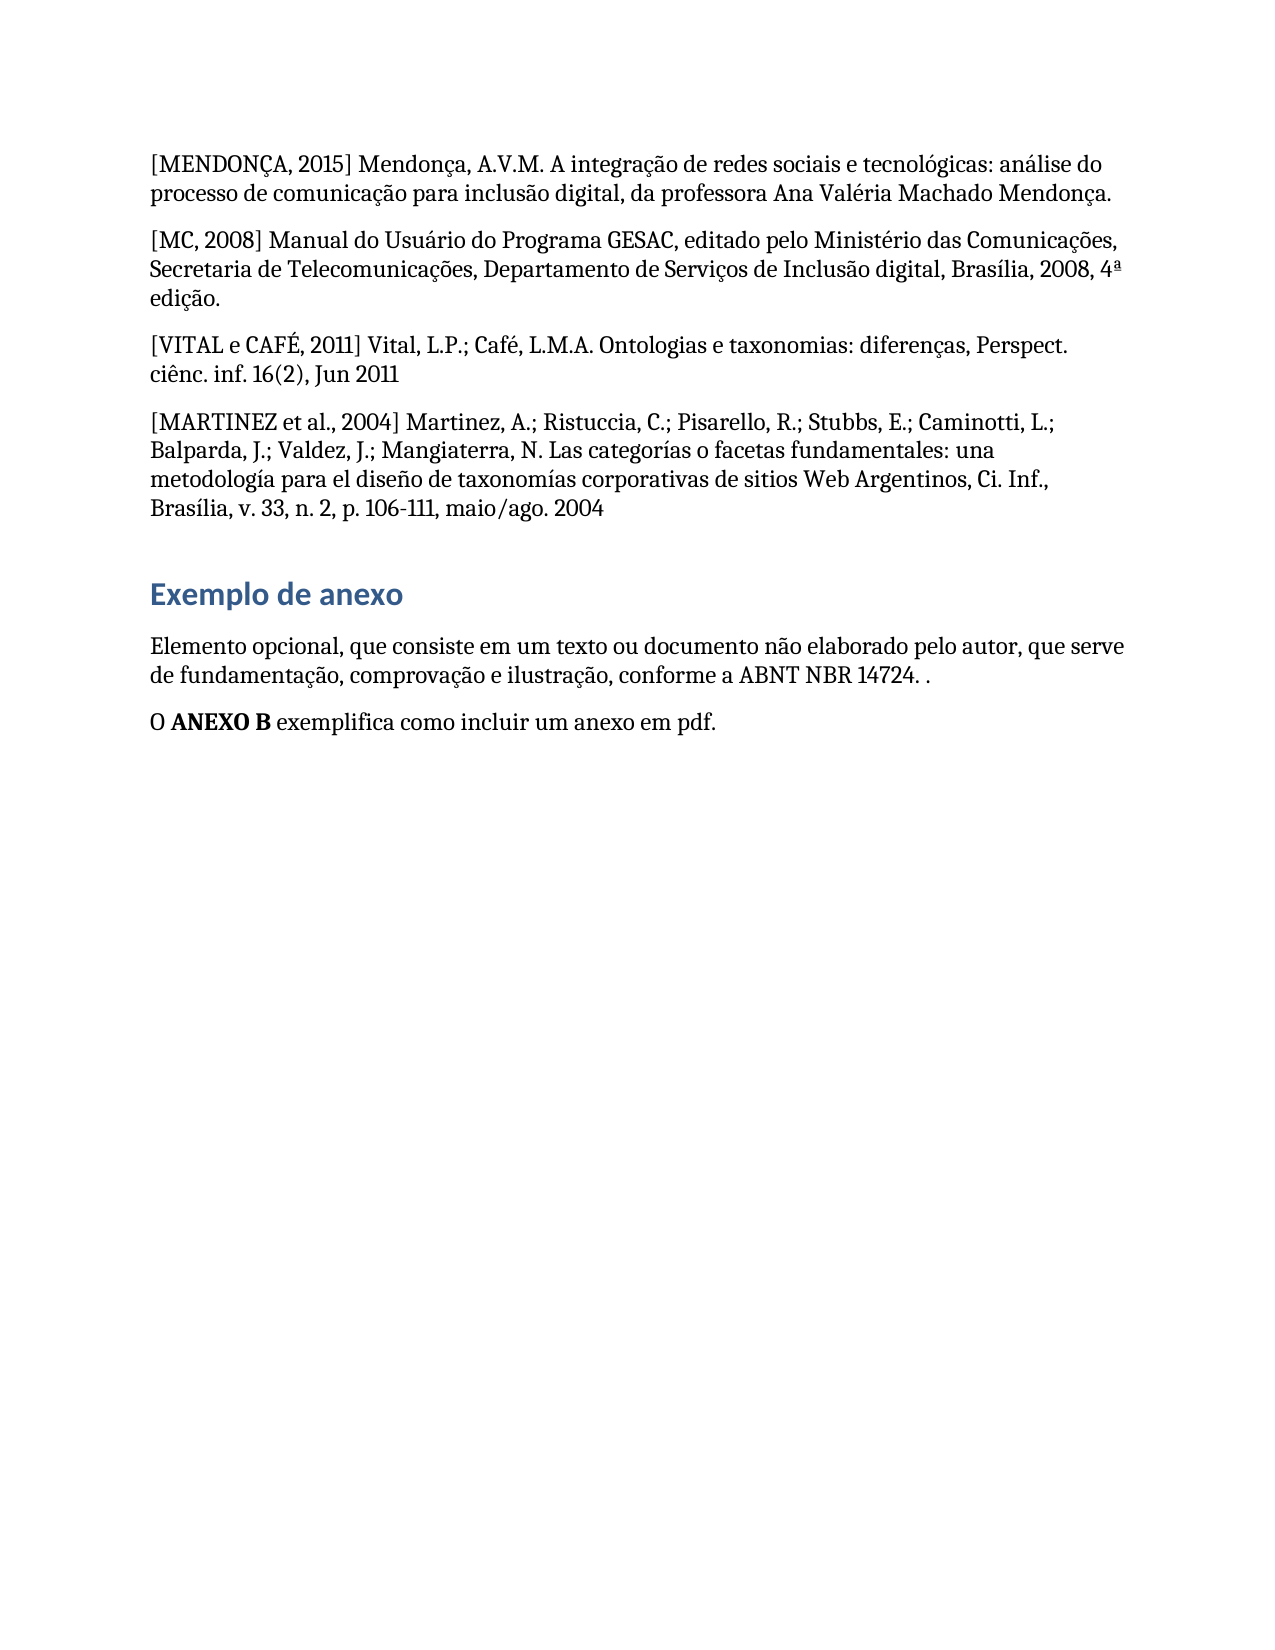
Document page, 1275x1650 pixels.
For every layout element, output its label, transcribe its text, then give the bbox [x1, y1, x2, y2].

text O ANEXO B exemplifica como incluir um anexo em pdf. [150, 708, 1125, 737]
text [MENDONÇA, 2015] Mendonça, A.V.M. A integração de redes sociais e tecnológicas: análise do processo de comunicação para inclusão digital, da professora Ana Valéria Machado Mendonça. [150, 150, 1125, 207]
text [MARTINEZ et al., 2004] Martinez, A.; Ristuccia, C.; Pisarello, R.; Stubbs, E.; Caminotti, L.; Balparda, J.; Valdez, J.; Mangiaterra, N. Las categorías o facetas fundamentales: una metodología para el diseño de taxonomías corporativas de sitios Web Argentinos, Ci. Inf., Brasília, v. 33, n. 2, p. 106-111, maio/ago. 2004 [150, 407, 1125, 522]
text [VITAL e CAFÉ, 2011] Vital, L.P.; Café, L.M.A. Ontologias e taxonomias: diferenças, Perspect. ciênc. inf. 16(2), Jun 2011 [150, 331, 1125, 389]
subtitle Exemplo de anexo [150, 572, 1125, 613]
text [MC, 2008] Manual do Usuário do Programa GESAC, editado pelo Ministério das Comunicações, Secretaria de Telecomunicações, Departamento de Serviços de Inclusão digital, Brasília, 2008, 4ª edição. [150, 226, 1125, 312]
text Elemento opcional, que consiste em um texto ou documento não elaborado pelo autor, que serve de fundamentação, comprovação e ilustração, conforme a ABNT NBR 14724. . [150, 632, 1125, 689]
